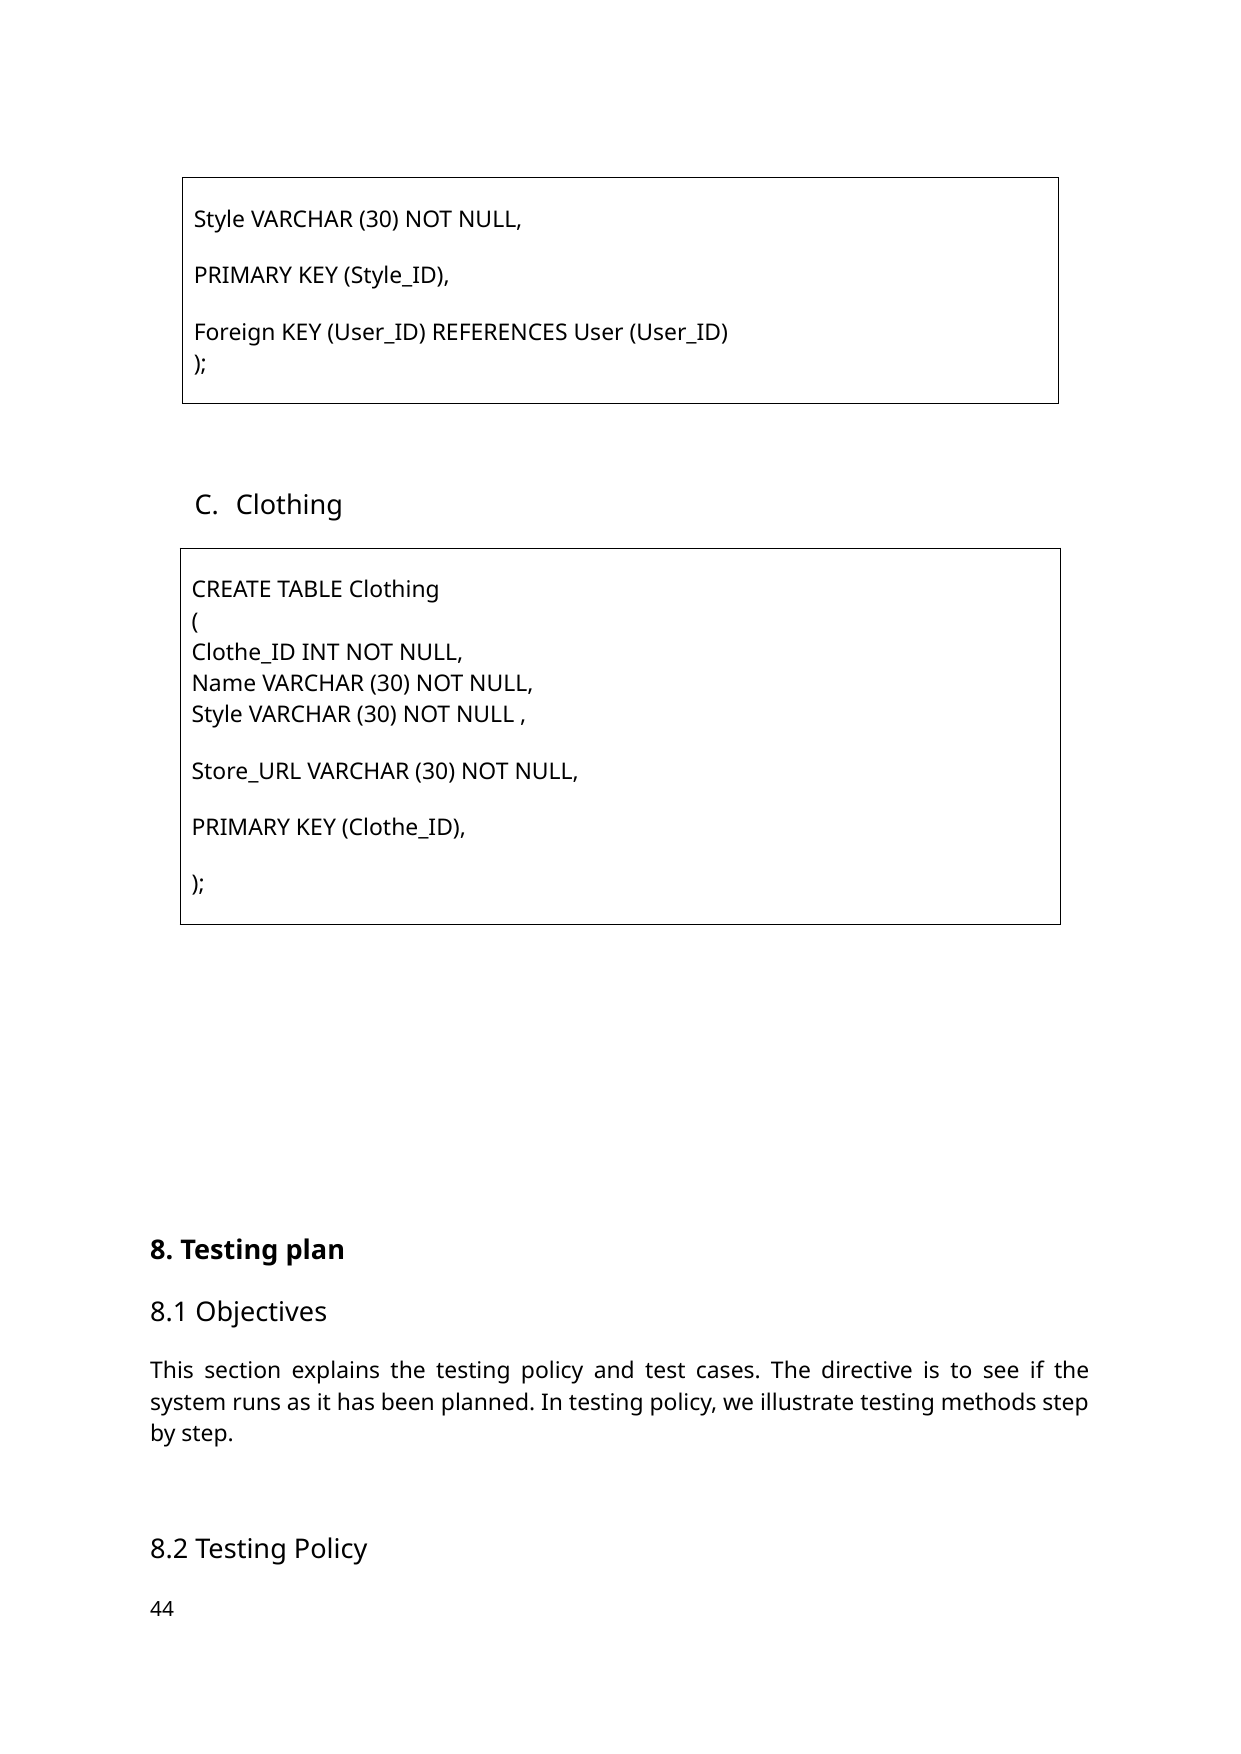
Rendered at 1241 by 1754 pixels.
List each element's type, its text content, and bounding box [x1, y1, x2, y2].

text 8.1 Objectives [150, 1293, 1090, 1329]
list Clothing [194, 486, 1090, 522]
text 8. Testing plan [150, 1231, 1090, 1268]
text This section explains the testing policy and test cases. The directive is to see if the system runs as it has been planned. In testing policy, we illustrate testing methods step by step. [150, 1354, 1090, 1448]
table_header CREATE TABLE Clothing ( Clothe_ID INT NOT NULL, Name VARCHAR (30) NOT NULL, Style VARCHAR (30) NOT NULL , Store_URL VARCHAR (30) NOT NULL, PRIMARY KEY (Clothe_ID), ); [181, 549, 1060, 923]
text 8.2 Testing Policy [150, 1529, 1090, 1566]
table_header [183, 178, 1058, 403]
